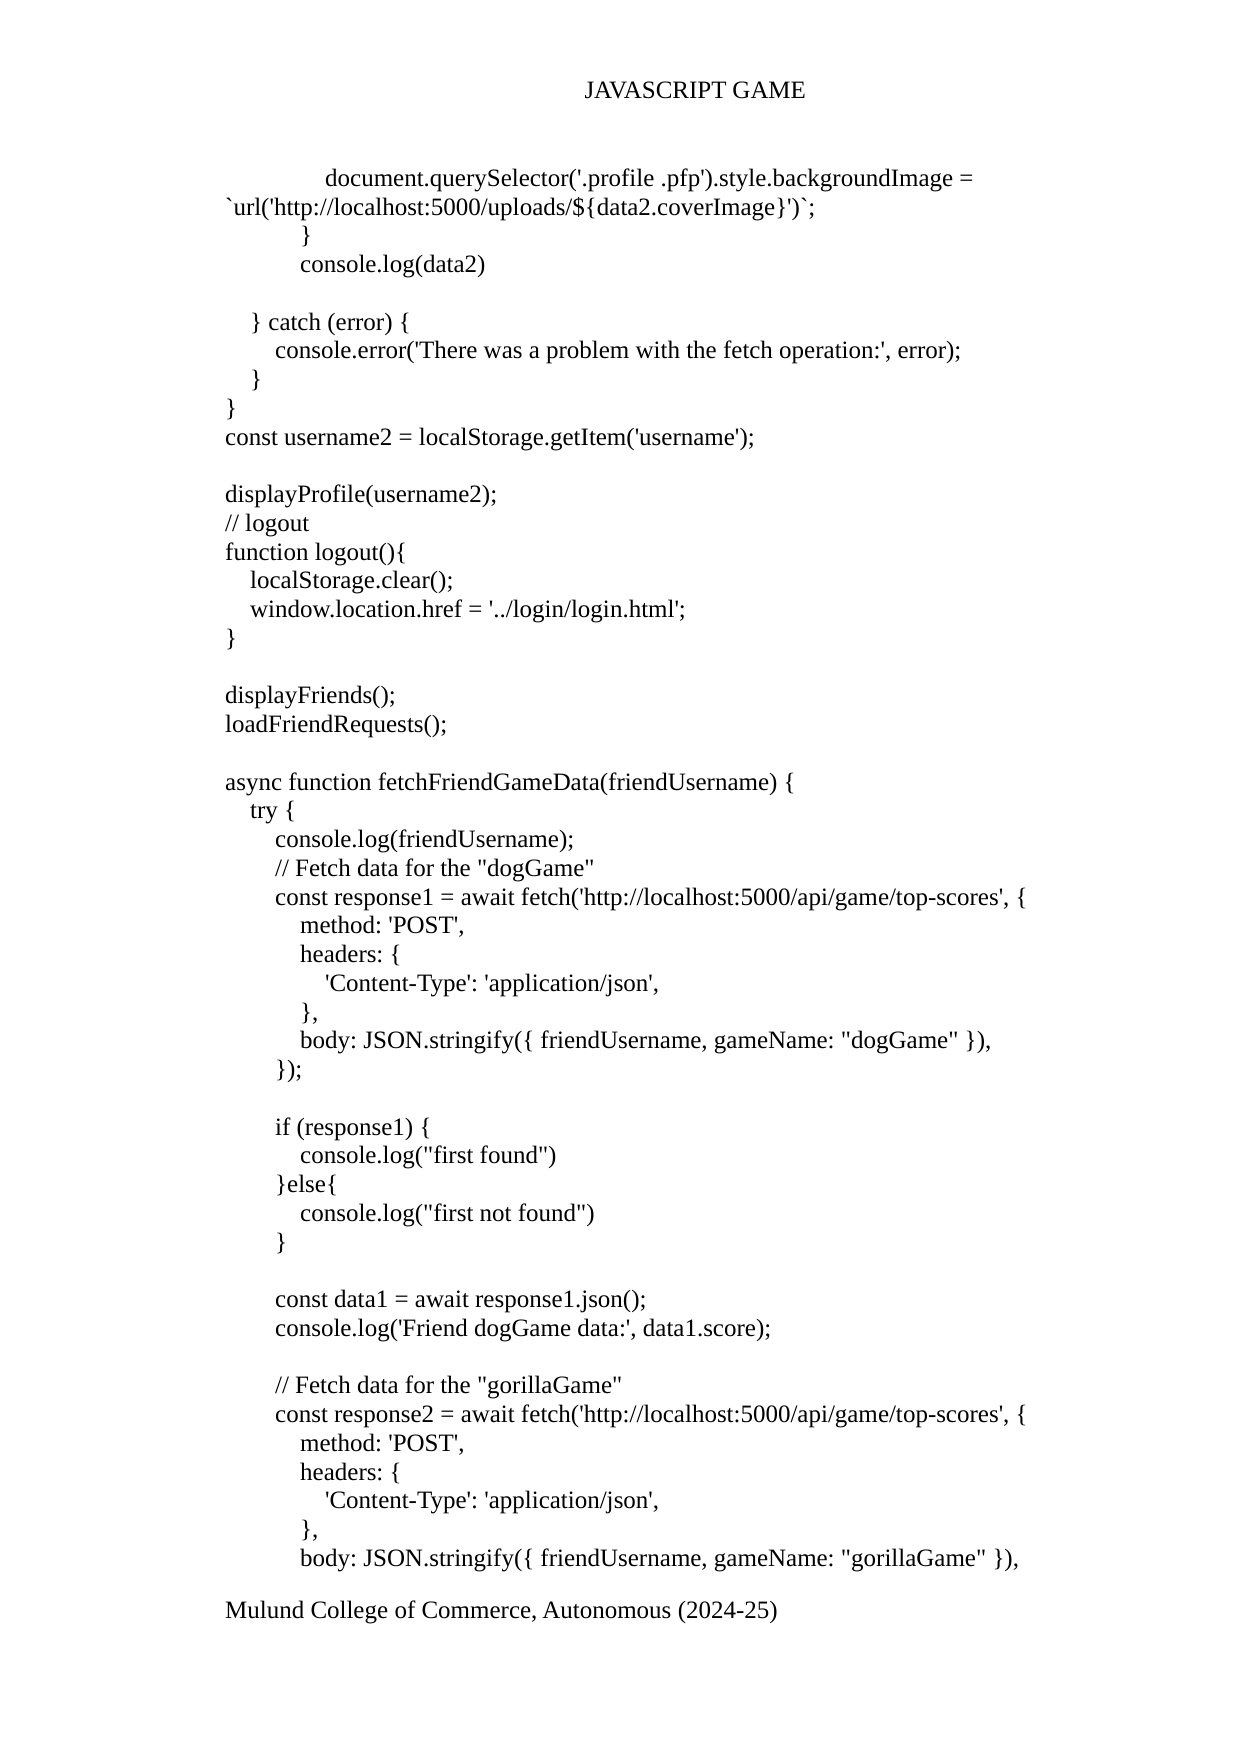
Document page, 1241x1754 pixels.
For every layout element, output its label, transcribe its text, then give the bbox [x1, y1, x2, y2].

text headers: { [225, 1457, 1090, 1486]
text try { [225, 796, 1090, 824]
text } [225, 623, 1090, 652]
text async function fetchFriendGameData(friendUsername) { [225, 767, 1090, 796]
text loadFriendRequests(); [225, 709, 1090, 738]
text console.log(data2) [225, 249, 1090, 278]
text const response1 = await fetch('http://localhost:5000/api/game/top-scores', { [225, 882, 1090, 911]
text }else{ [225, 1169, 1090, 1198]
text if (response1) { [225, 1112, 1090, 1141]
text body: JSON.stringify({ friendUsername, gameName: "gorillaGame" }), [225, 1543, 1090, 1572]
text 'Content-Type': 'application/json', [225, 968, 1090, 997]
text console.log("first found") [225, 1141, 1090, 1169]
text function logout(){ [225, 537, 1090, 566]
text // logout [225, 508, 1090, 537]
text // Fetch data for the "gorillaGame" [225, 1371, 1090, 1399]
text displayFriends(); [225, 681, 1090, 709]
text displayProfile(username2); [225, 479, 1090, 508]
text console.log('Friend dogGame data:', data1.score); [225, 1313, 1090, 1342]
text window.location.href = '../login/login.html'; [225, 594, 1090, 623]
text localStorage.clear(); [225, 566, 1090, 594]
text body: JSON.stringify({ friendUsername, gameName: "dogGame" }), [225, 1026, 1090, 1054]
text } [225, 221, 1090, 249]
text } [225, 1227, 1090, 1256]
text console.error('There was a problem with the fetch operation:', error); [225, 336, 1090, 364]
text }); [225, 1054, 1090, 1083]
text method: 'POST', [225, 1428, 1090, 1457]
text const response2 = await fetch('http://localhost:5000/api/game/top-scores', { [225, 1399, 1090, 1428]
text const username2 = localStorage.getItem('username'); [225, 422, 1090, 451]
text document.querySelector('.profile .pfp').style.backgroundImage = `url('http://localhost:5000/uploads/${data2.coverImage}')`; [225, 163, 1090, 221]
text method: 'POST', [225, 911, 1090, 939]
text headers: { [225, 939, 1090, 968]
text 'Content-Type': 'application/json', [225, 1486, 1090, 1514]
text } catch (error) { [225, 307, 1090, 336]
text // Fetch data for the "dogGame" [225, 853, 1090, 882]
text const data1 = await response1.json(); [225, 1284, 1090, 1313]
text }, [225, 1514, 1090, 1543]
text } [225, 393, 1090, 422]
text console.log("first not found") [225, 1198, 1090, 1227]
text console.log(friendUsername); [225, 824, 1090, 853]
text } [225, 364, 1090, 393]
text }, [225, 997, 1090, 1026]
